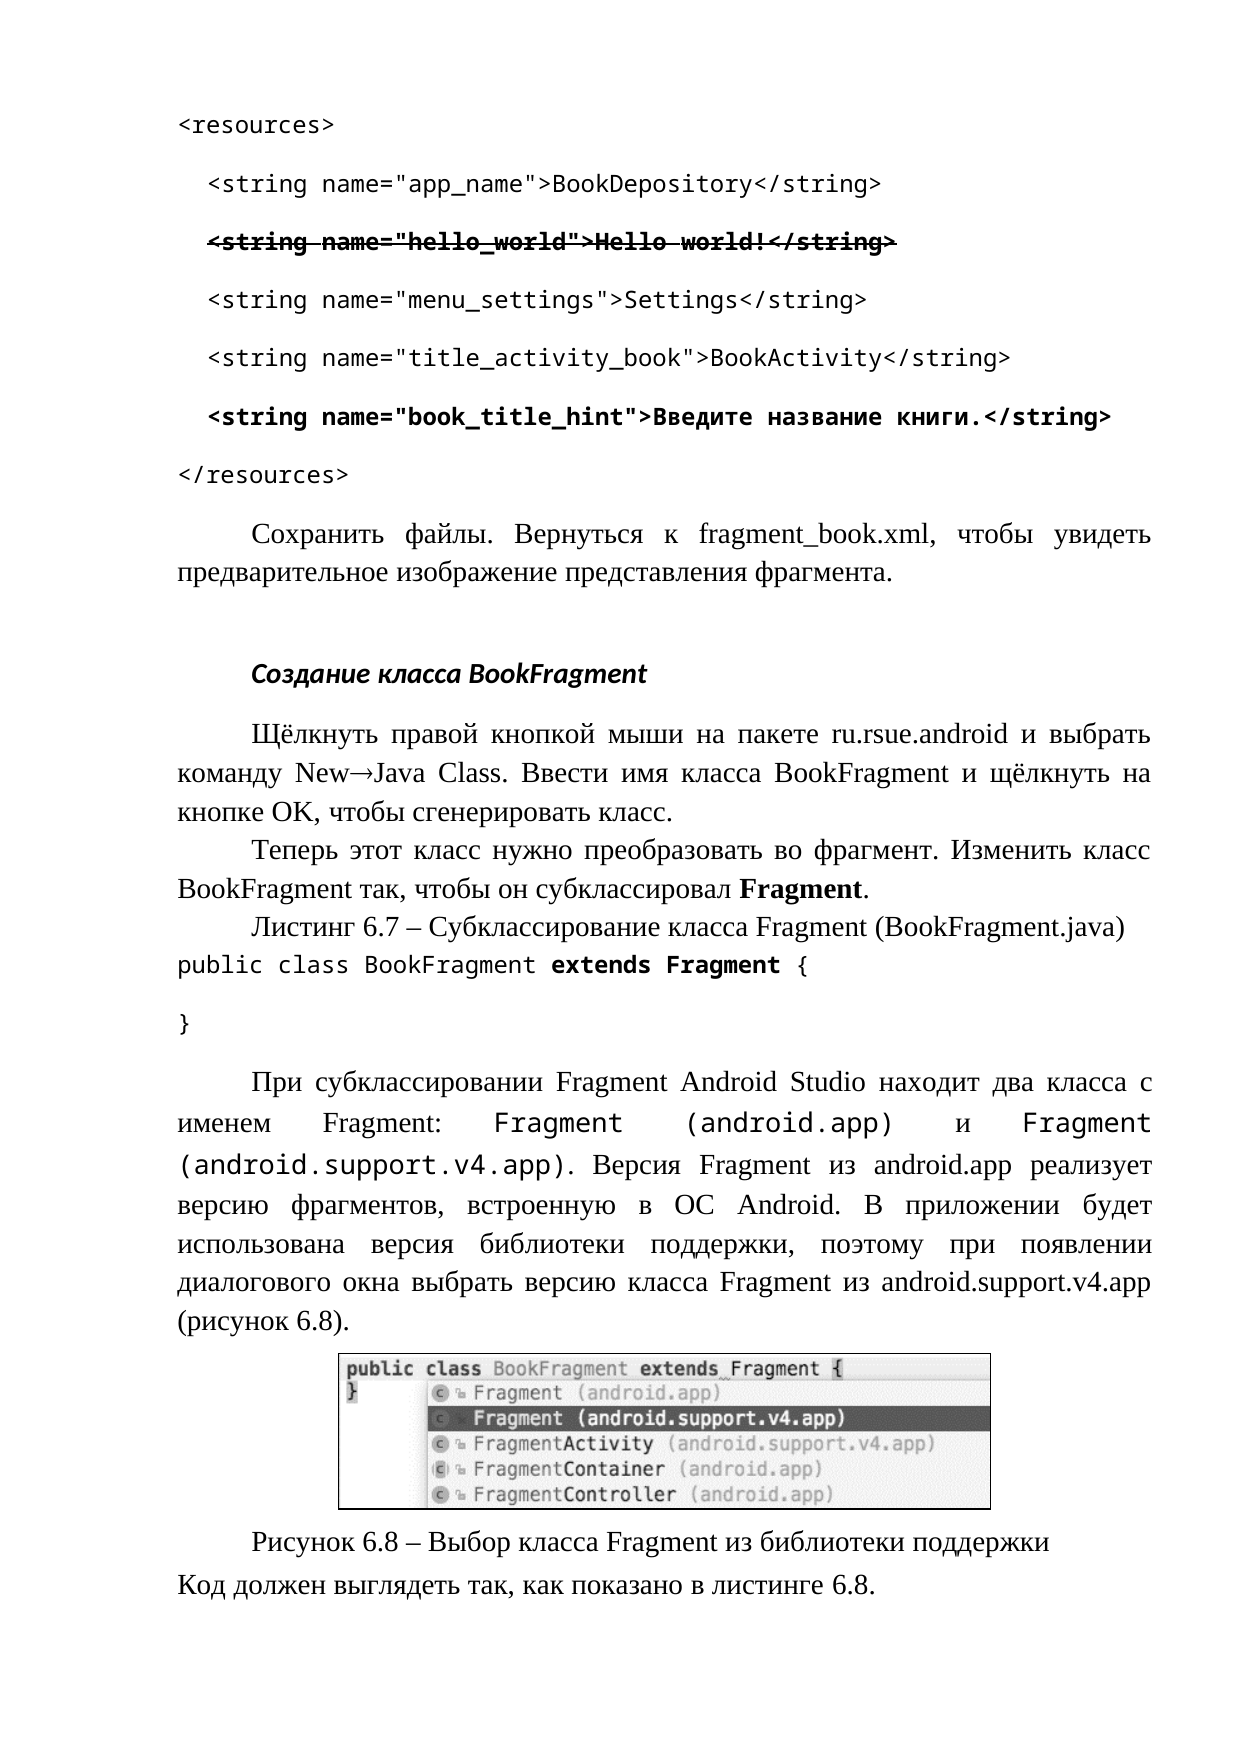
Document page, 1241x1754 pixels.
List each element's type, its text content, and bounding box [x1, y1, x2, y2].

text <resources> [177, 108, 1176, 141]
text Создание класса BookFragment [251, 655, 1176, 690]
text При субклассировании Fragment Android Studio находит два класса с именем Fragment: Fragment (android.app) и Fragment (android.support.v4.app). Версия Fragment из android.app реализует версию фрагментов, встроенную в ОС Android. В приложении будет использована версия библиотеки поддержки, поэтому при появлении диалогового окна выбрать версию класса Fragment из android.support.v4.app (рисунок 6.8). [177, 1064, 1152, 1337]
text <string name="hello_world">Hello world!</string> [207, 225, 1176, 257]
text <string name="book_title_hint">Введите название книги.</string> [207, 399, 1176, 432]
text } [177, 1006, 1176, 1038]
text Теперь этот класс нужно преобразовать во фрагмент. Изменить класс BookFragment так, чтобы он субклассировал Fragment. [177, 832, 1152, 904]
text Код должен выглядеть так, как показано в листинге 6.8. [177, 1567, 1076, 1601]
text Листинг 6.7 – Субклассирование класса Fragment (BookFragment.java) [251, 909, 1176, 943]
text public class BookFragment extends Fragment { [177, 948, 1176, 980]
text </resources> [177, 458, 1176, 490]
text Щёлкнуть правой кнопкой мыши на пакете ru.rsue.android и выбрать команду NewJava Class. Ввести имя класса BookFragment и щёлкнуть на кнопке OK, чтобы сгенерировать класс. [177, 717, 1152, 827]
text <string name="app_name">BookDepository</string> [207, 167, 1176, 199]
text Рисунок 6.8 – Выбор класса Fragment из библиотеки поддержки [251, 1346, 1076, 1558]
text <string name="menu_settings">Settings</string> [207, 283, 1176, 316]
text Сохранить файлы. Вернуться к fragment_book.xml, чтобы увидеть предварительное изображение представления фрагмента. [177, 516, 1152, 588]
text <string name="title_activity_book">BookActivity</string> [207, 341, 1176, 374]
